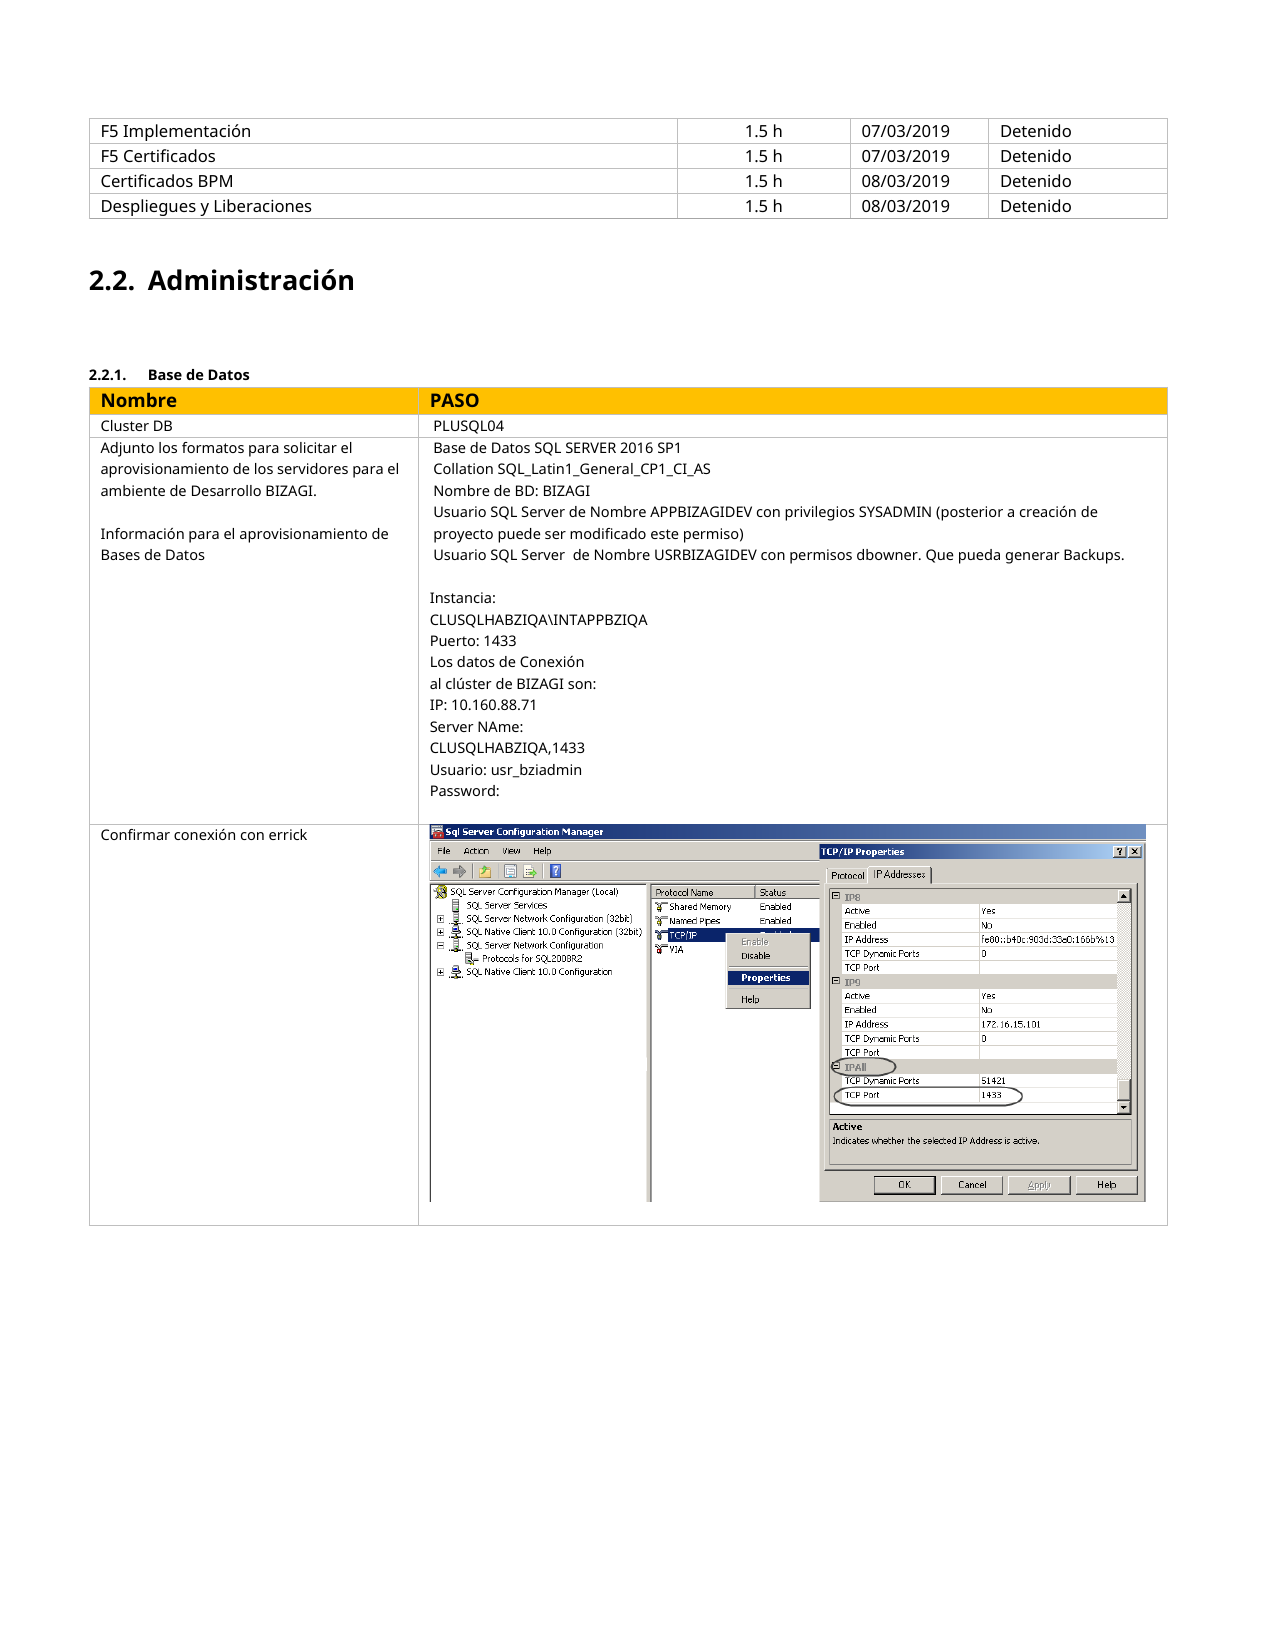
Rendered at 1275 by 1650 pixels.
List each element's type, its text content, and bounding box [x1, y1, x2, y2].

table_cell 07/03/2019 [851, 119, 988, 143]
table_cell Detenido [989, 144, 1167, 168]
subtitle Base de Datos [89, 365, 1167, 385]
table_cell Adjunto los formatos para solicitar el aprovisionamiento de los servidores para el ambiente de Desarrollo BIZAGI. Información para el aprovisionamiento de Bases de Datos [90, 438, 418, 823]
table_cell Base de Datos SQL SERVER 2016 SP1 Collation SQL_Latin1_General_CP1_CI_AS Nombre de BD: BIZAGI Usuario SQL Server de Nombre APPBIZAGIDEV con privilegios SYSADMIN (posterior a creación de proyecto puede ser modificado este permiso) Usuario SQL Server de Nombre USRBIZAGIDEV con permisos dbowner. Que pueda generar Backups. Instancia: CLUSQLHABZIQA\INTAPPBZIQA Puerto: 1433 Los datos de Conexión al clúster de BIZAGI son: IP: 10.160.88.71 Server NAme: CLUSQLHABZIQA,1433 Usuario: usr_bziadmin Password: [419, 438, 1167, 823]
table_cell Detenido [989, 194, 1167, 218]
table_cell 08/03/2019 [851, 194, 988, 218]
table_cell 1.5 h [678, 169, 850, 193]
table_cell PLUSQL04 [419, 415, 1167, 437]
table_cell 08/03/2019 [851, 169, 988, 193]
table_cell [419, 825, 1167, 1224]
table_cell Confirmar conexión con errick [90, 825, 418, 1224]
table_cell 1.5 h [678, 194, 850, 218]
table_cell F5 Certificados [90, 144, 677, 168]
picture [429, 824, 1146, 1202]
table_cell Detenido [989, 119, 1167, 143]
table_cell 07/03/2019 [851, 144, 988, 168]
table_cell Certificados BPM [90, 169, 677, 193]
table_cell Despliegues y Liberaciones [90, 194, 677, 218]
table_cell Cluster DB [90, 415, 418, 437]
table_cell F5 Implementación [90, 119, 677, 143]
subtitle Administración [89, 262, 1167, 298]
table_cell 1.5 h [678, 119, 850, 143]
table_header PASO [419, 388, 1167, 414]
table_cell 1.5 h [678, 144, 850, 168]
table_header Nombre [90, 388, 418, 414]
table_cell Detenido [989, 169, 1167, 193]
